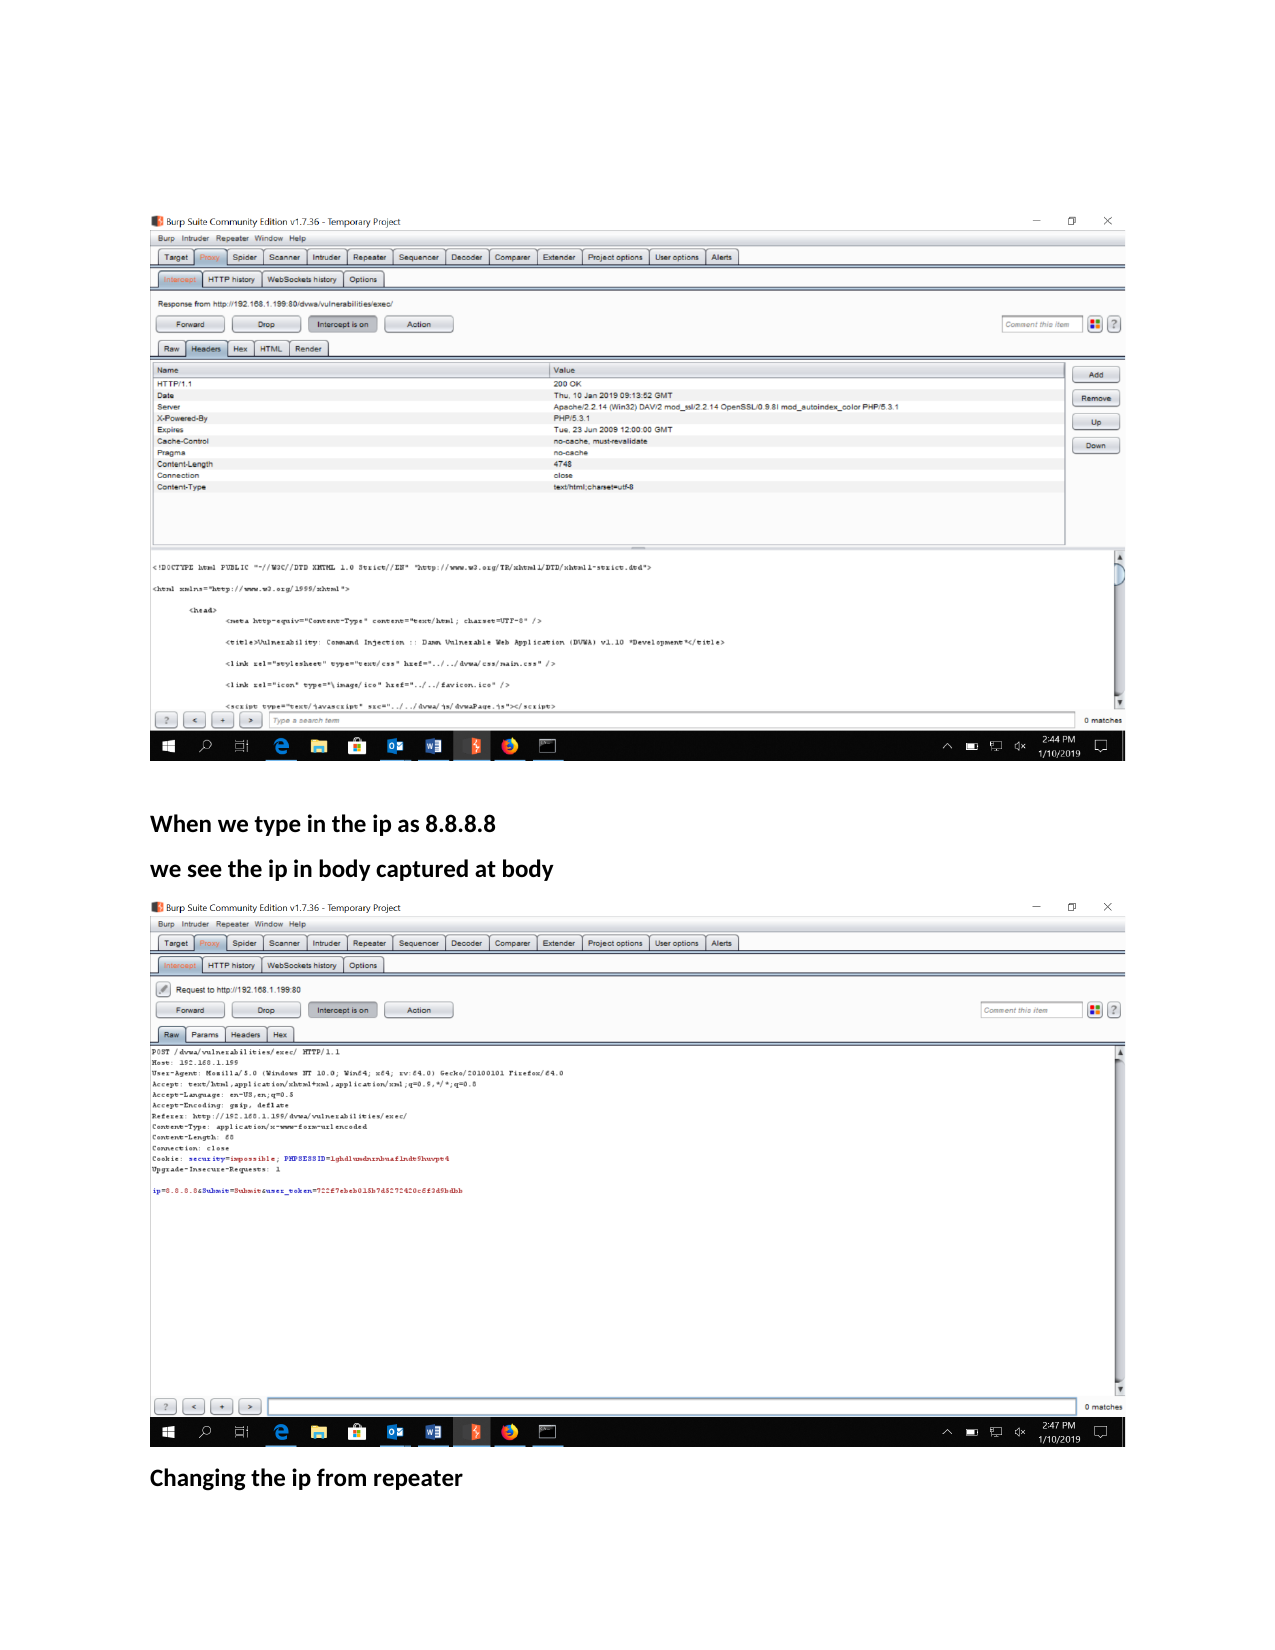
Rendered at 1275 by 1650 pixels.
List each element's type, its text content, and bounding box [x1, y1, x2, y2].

text When we type in the ip as 8.8.8.8 we see the ip in body captured at body Changing the ip from repeater [150, 1447, 1125, 1492]
picture [150, 898, 1125, 1447]
text When we type in the ip as 8.8.8.8 we see the ip in body captured at body Changing the ip from repeater [150, 761, 1125, 898]
picture [150, 212, 1125, 761]
